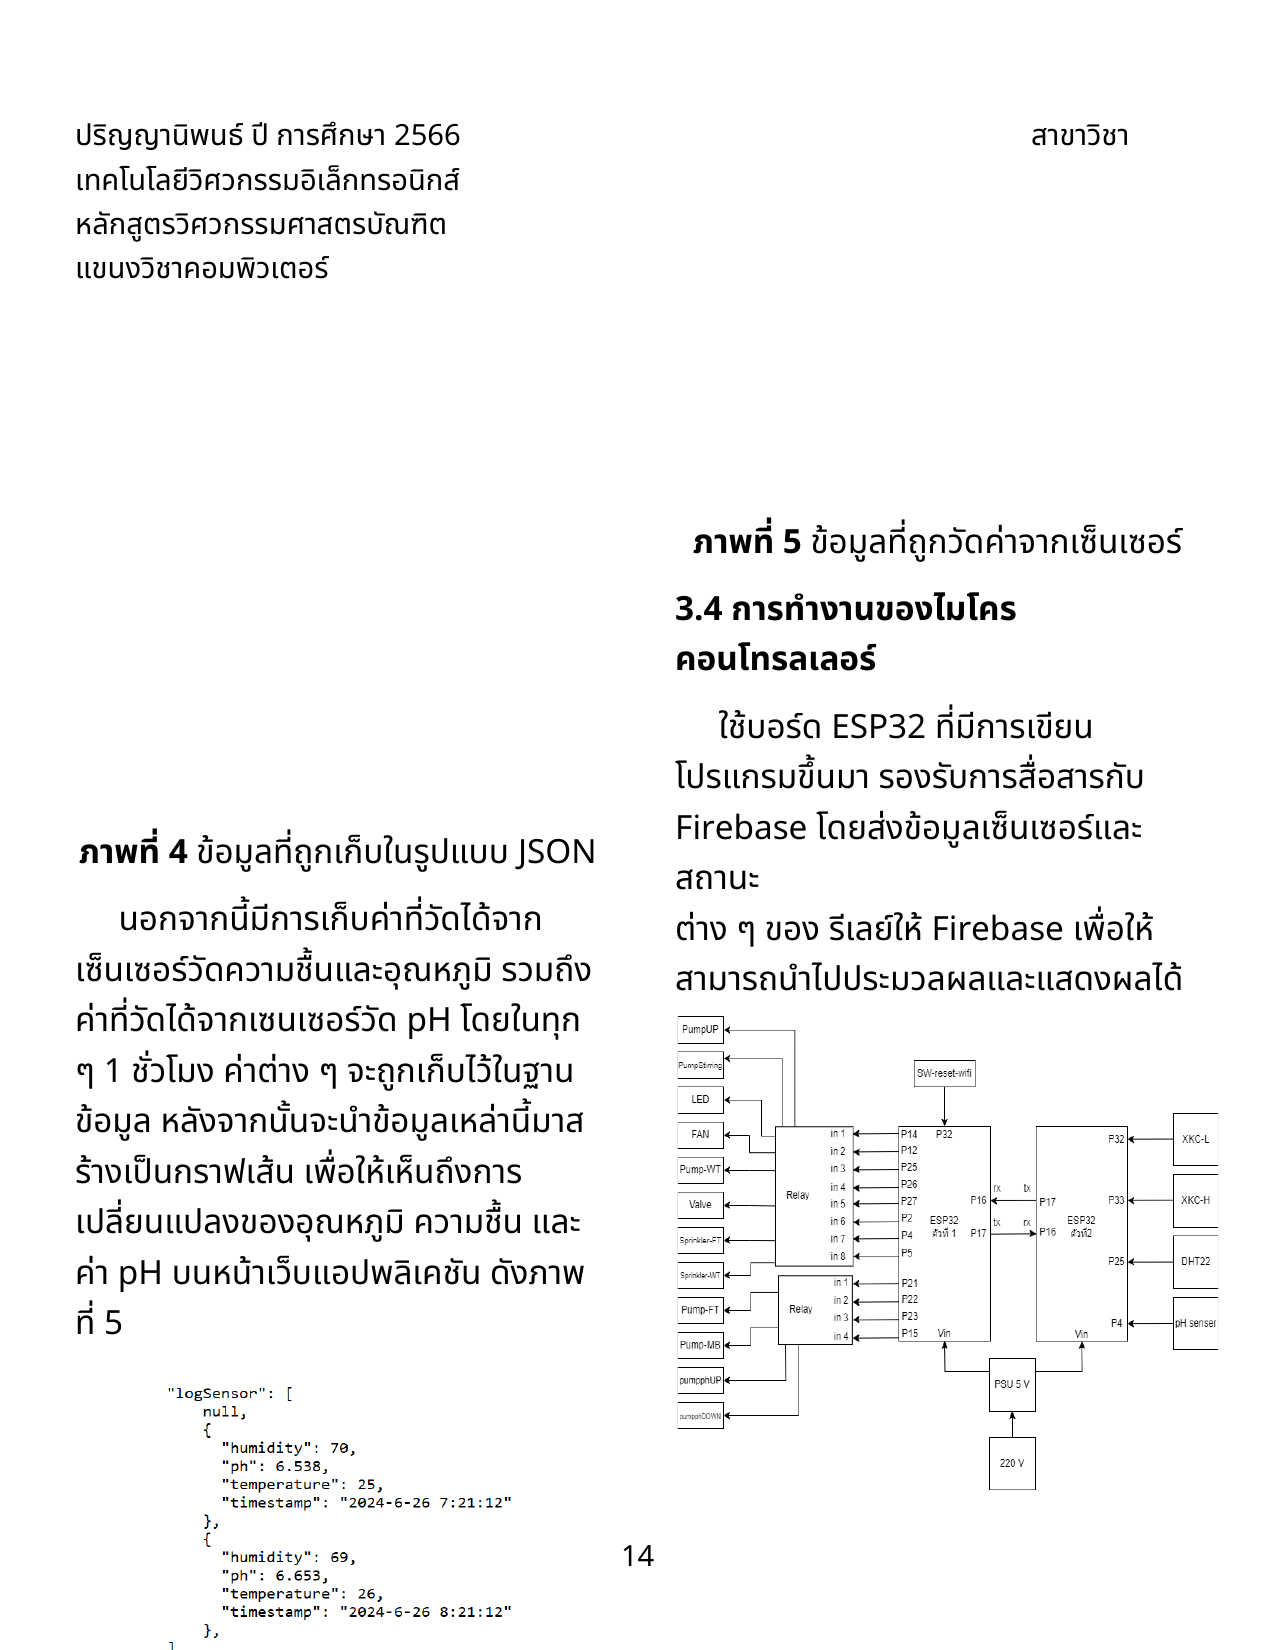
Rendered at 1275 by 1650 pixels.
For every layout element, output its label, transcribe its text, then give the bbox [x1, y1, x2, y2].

text ภาพที่ 4 ข้อมูลที่ถูกเก็บในรูปแบบ JSON [75, 828, 600, 878]
text ภาพที่ 5 ข้อมูลที่ถูกวัดค่าจากเซ็นเซอร์ [675, 517, 1200, 568]
picture [163, 1379, 530, 1650]
text ต่าง ๆ ของ รีเลย์ให้ Firebase เพื่อให้สามารถนำไปประมวลผลและแสดงผลได้ [675, 904, 1200, 1006]
text นอกจากนี้มีการเก็บค่าที่วัดได้จากเซ็นเซอร์วัดความชื้นและอุณหภูมิ รวมถึงค่าที่วัดได้จากเซนเซอร์วัด pH โดยในทุก ๆ 1 ชั่วโมง ค่าต่าง ๆ จะถูกเก็บไว้ในฐานข้อมูล หลังจากนั้นจะนำข้อมูลเหล่านี้มาสร้างเป็นกราฟเส้น เพื่อให้เห็นถึงการเปลี่ยนแปลงของอุณหภูมิ ความชื้น และค่า pH บนหน้าเว็บแอปพลิเคชัน ดังภาพที่ 5 [75, 895, 600, 1350]
picture [677, 1016, 1219, 1490]
text 3.4 การทำงานของไมโครคอนโทรลเลอร์ [675, 585, 1200, 686]
text ใช้บอร์ด ESP32 ที่มีการเขียนโปรแกรมขึ้นมา รองรับการสื่อสารกับ Firebase โดยส่งข้อมูลเซ็นเซอร์และสถานะ [675, 702, 1200, 904]
